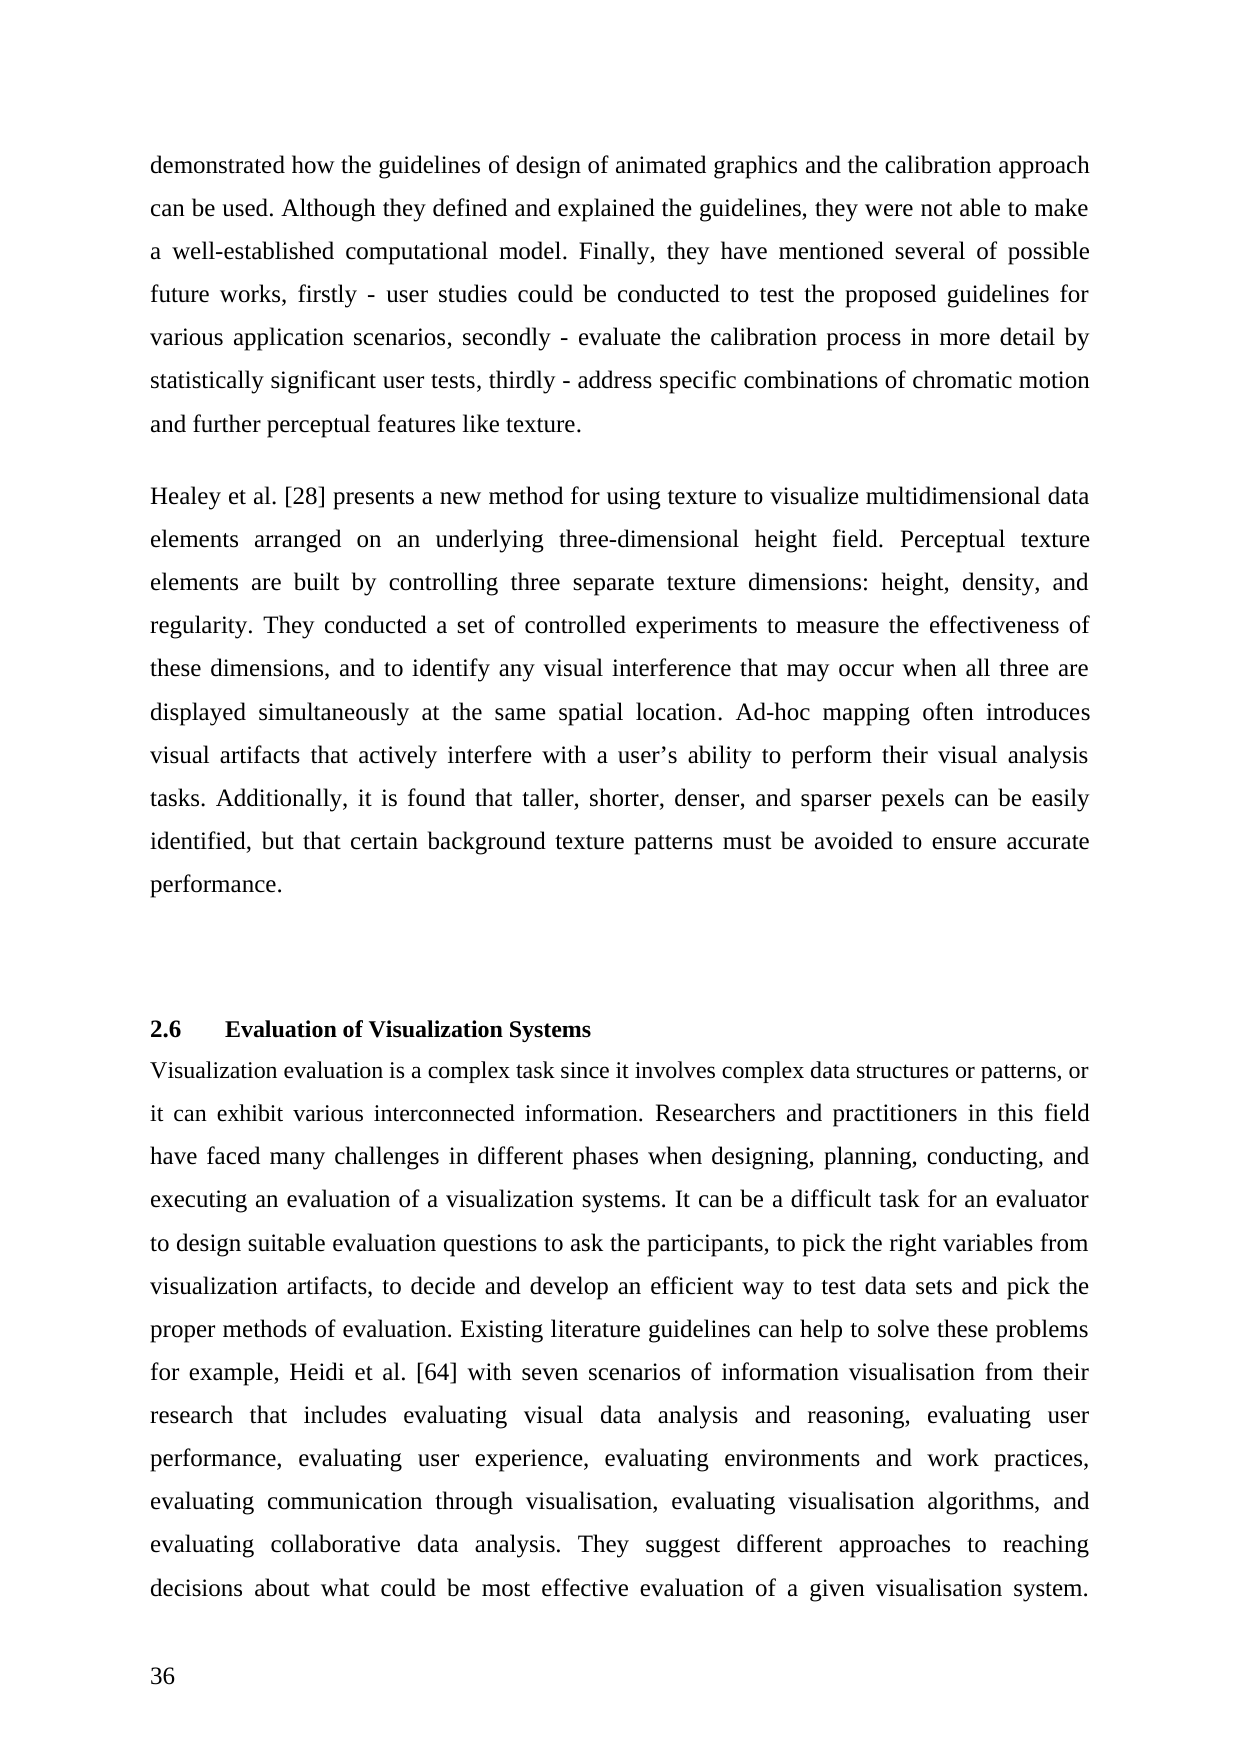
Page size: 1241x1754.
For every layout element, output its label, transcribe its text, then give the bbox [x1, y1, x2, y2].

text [150, 1014, 1090, 1601]
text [150, 150, 1090, 437]
text Healey et al. [28] presents a new method for using texture to visualize multidimensional data elements arranged on an underlying three-dimensional height field. Perceptual texture elements are built by controlling three separate texture dimensions: height, density, and regularity. They conducted a set of controlled experiments to measure the effectiveness of these dimensions, and to identify any visual interference that may occur when all three are displayed simultaneously at the same spatial location. Ad-hoc mapping often introduces visual artifacts that actively interfere with a user’s ability to perform their visual analysis tasks. Additionally, it is found that taller, shorter, denser, and sparser pexels can be easily identified, but that certain background texture patterns must be avoided to ensure accurate performance. [150, 481, 1090, 898]
